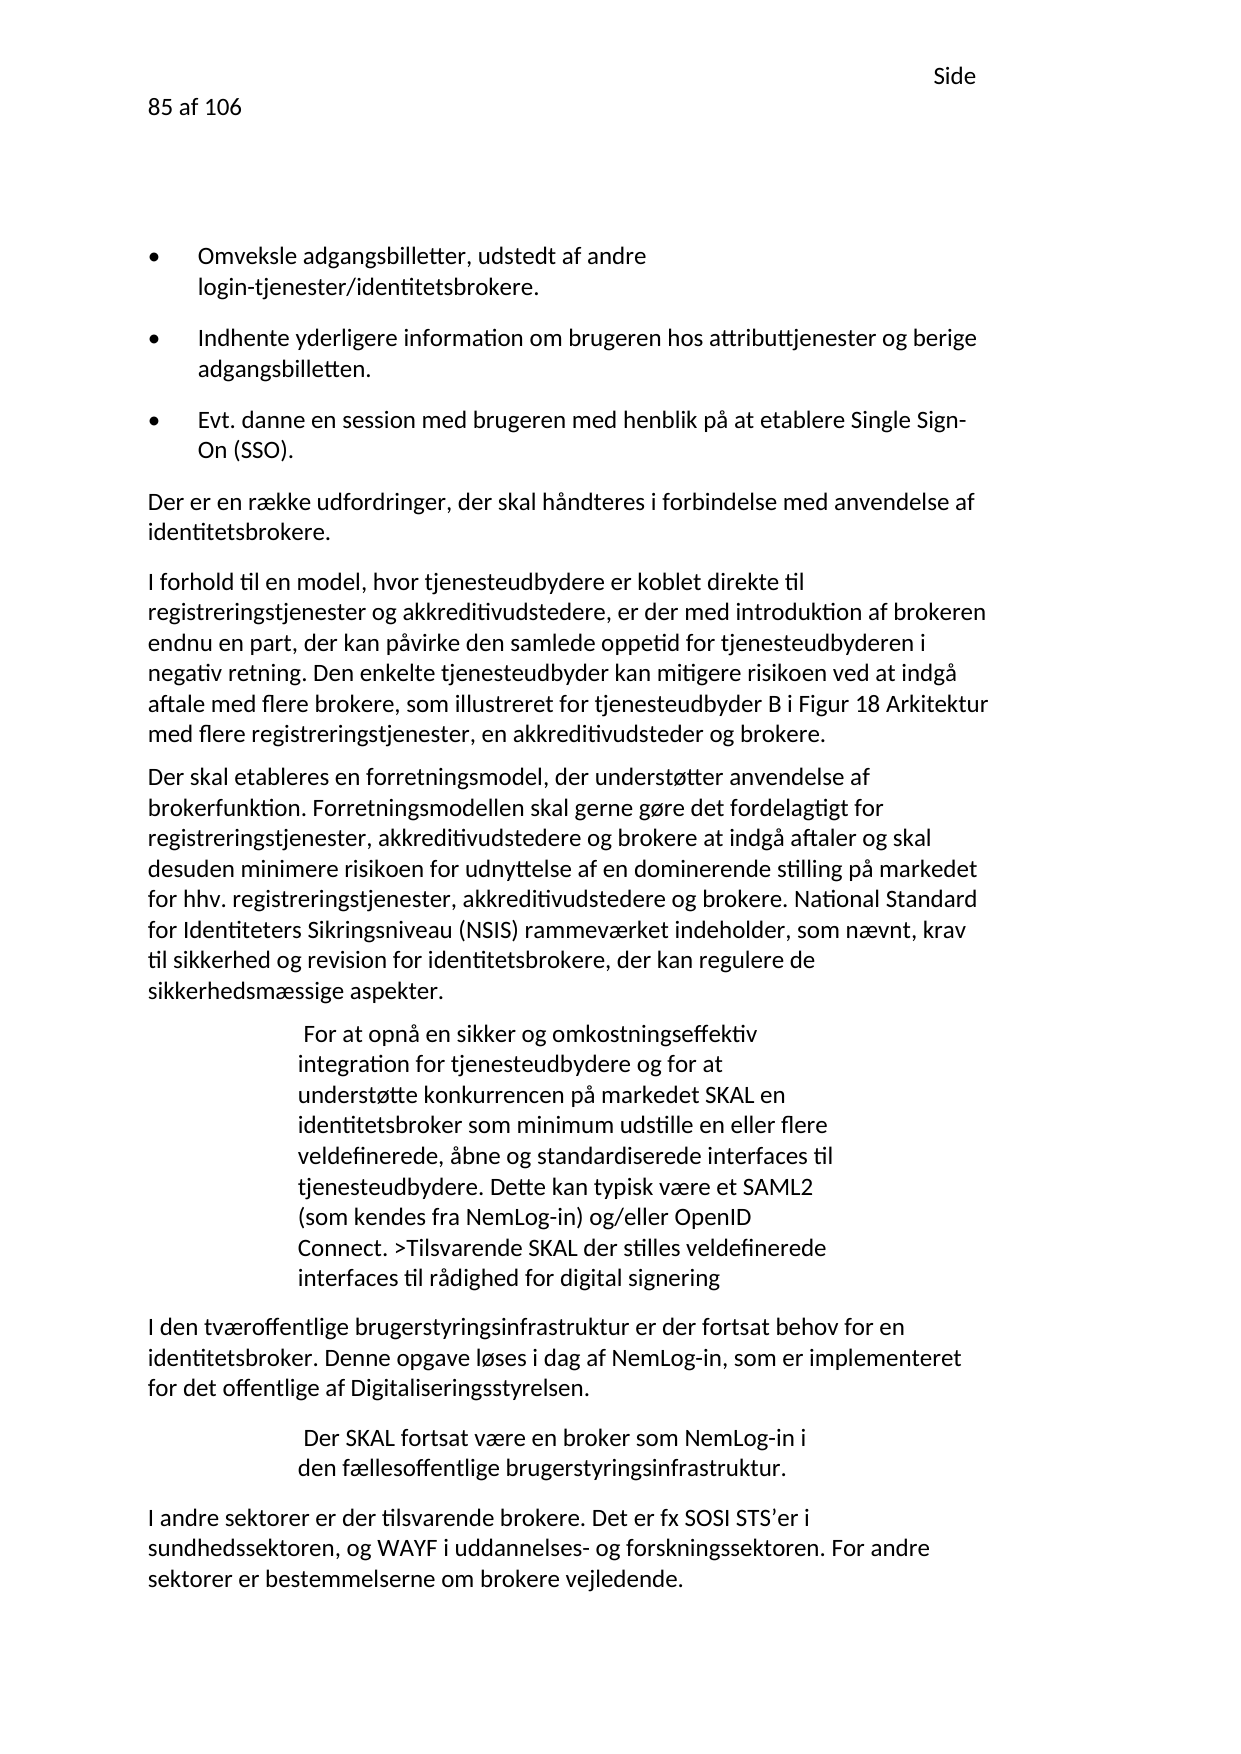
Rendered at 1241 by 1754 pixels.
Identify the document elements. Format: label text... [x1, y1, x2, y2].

text Der SKAL fortsat være en broker som NemLog-in i den fællesoffentlige brugerstyringsinfrastruktur. [298, 1422, 842, 1483]
list Omveksle adgangsbilletter, udstedt af andre login-tjenester/identitetsbrokere. [148, 240, 992, 301]
text I andre sektorer er der tilsvarende brokere. Det er fx SOSI STS’er i sundhedssektoren, og WAYF i uddannelses- og forskningssektoren. For andre sektorer er bestemmelserne om brokere vejledende. [148, 1502, 992, 1593]
text Der skal etableres en forretningsmodel, der understøtter anvendelse af brokerfunktion. Forretningsmodellen skal gerne gøre det fordelagtigt for registreringstjenester, akkreditivudstedere og brokere at indgå aftaler og skal desuden minimere risikoen for udnyttelse af en dominerende stilling på markedet for hhv. registreringstjenester, akkreditivudstedere og brokere. National Standard for Identiteters Sikringsniveau (NSIS) rammeværket indeholder, som nævnt, krav til sikkerhed og revision for identitetsbrokere, der kan regulere de sikkerhedsmæssige aspekter. [148, 761, 992, 1006]
list Indhente yderligere information om brugeren hos attributtjenester og berige adgangsbilletten. [148, 322, 992, 383]
text For at opnå en sikker og omkostningseffektiv integration for tjenesteudbydere og for at understøtte konkurrencen på markedet SKAL en identitetsbroker som minimum udstille en eller flere veldefinerede, åbne og standardiserede interfaces til tjenesteudbydere. Dette kan typisk være et SAML2 (som kendes fra NemLog-in) og/eller OpenID Connect. >Tilsvarende SKAL der stilles veldefinerede interfaces til rådighed for digital signering [298, 1018, 842, 1293]
text I den tværoffentlige brugerstyringsinfrastruktur er der fortsat behov for en identitetsbroker. Denne opgave løses i dag af NemLog-in, som er implementeret for det offentlige af Digitaliseringsstyrelsen. [148, 1312, 992, 1403]
text I forhold til en model, hvor tjenesteudbydere er koblet direkte til registreringstjenester og akkreditivudstedere, er der med introduktion af brokeren endnu en part, der kan påvirke den samlede oppetid for tjenesteudbyderen i negativ retning. Den enkelte tjenesteudbyder kan mitigere risikoen ved at indgå aftale med flere brokere, som illustreret for tjenesteudbyder B i Figur 18 Arkitektur med flere registreringstjenester, en akkreditivudsteder og brokere. [148, 566, 992, 749]
text Der er en række udfordringer, der skal håndteres i forbindelse med anvendelse af identitetsbrokere. [148, 486, 992, 547]
list Evt. danne en session med brugeren med henblik på at etablere Single Sign-On (SSO). [148, 404, 992, 465]
